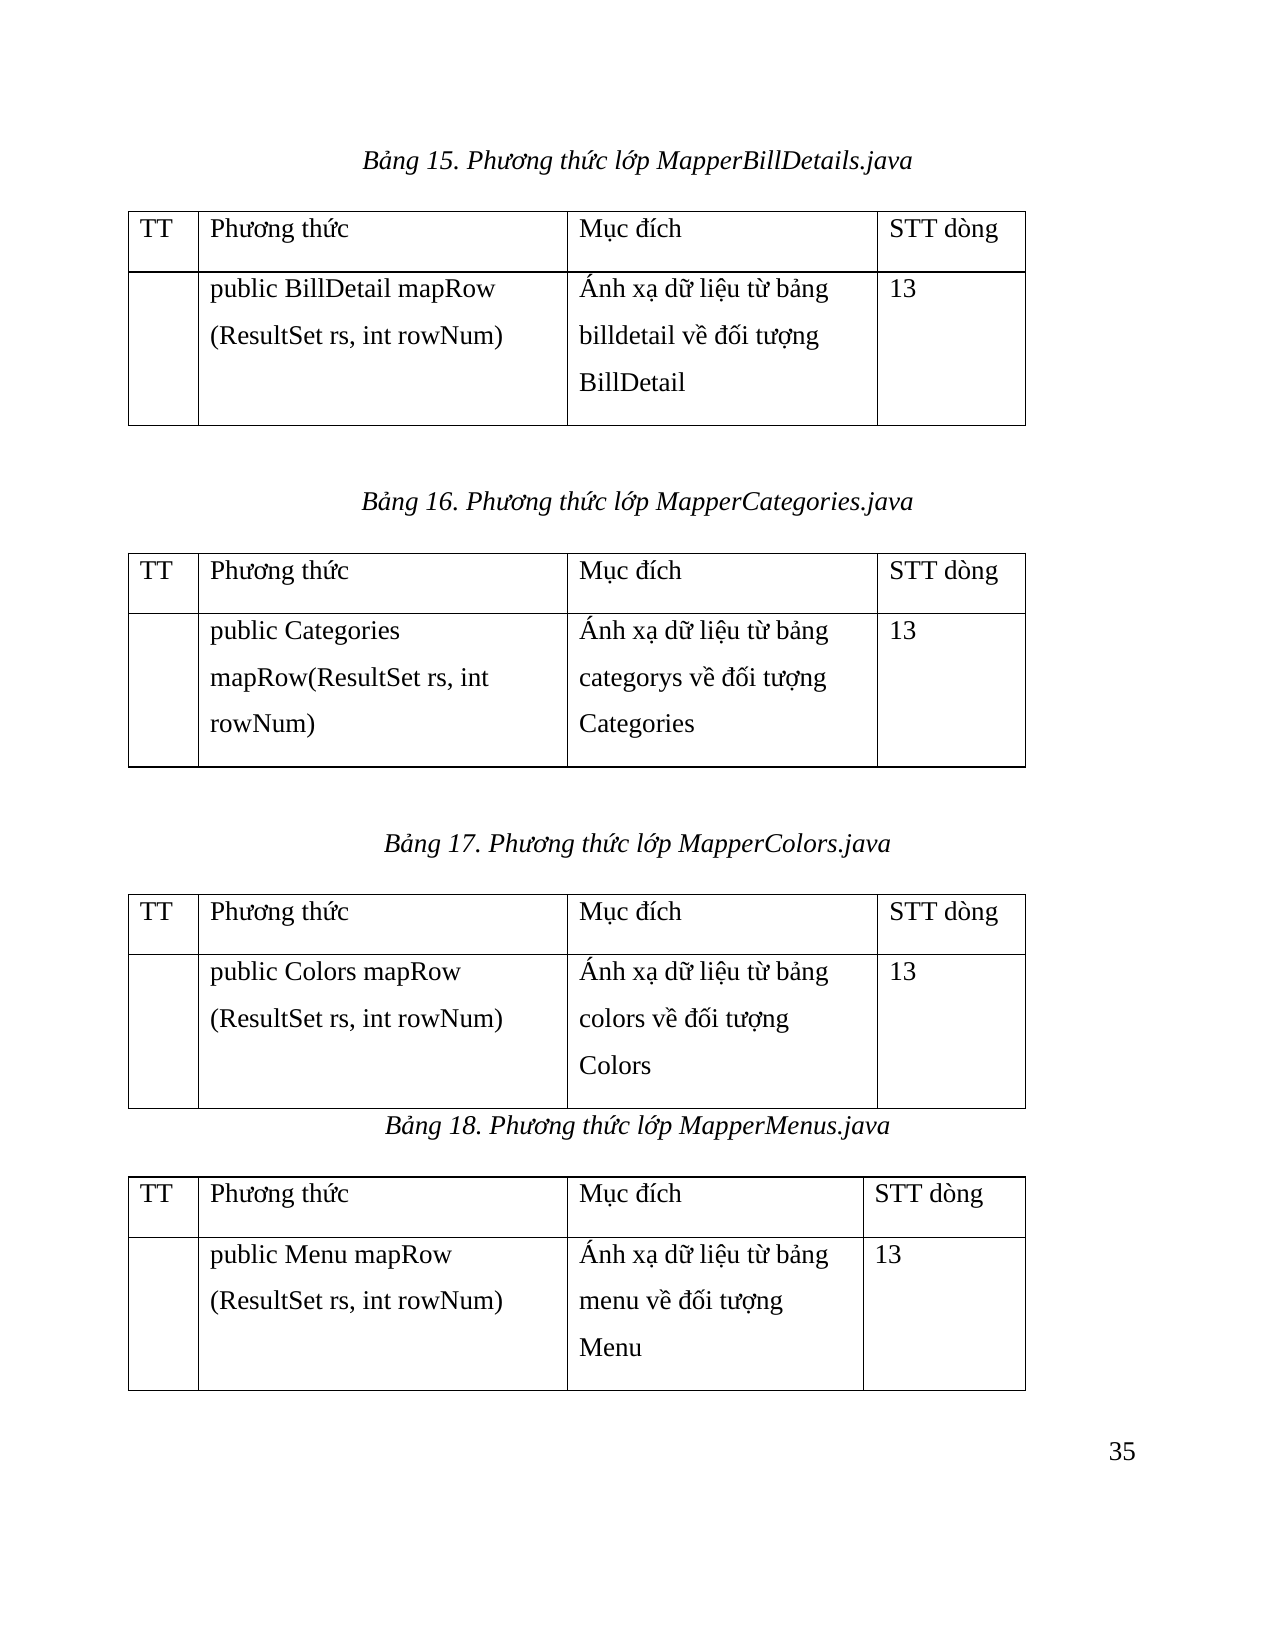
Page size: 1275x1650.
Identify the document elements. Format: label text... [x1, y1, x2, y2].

table_cell Ánh xạ dữ liệu từ bảng categorys về đối tượng Categories [568, 614, 877, 766]
table_header Mục đích [568, 895, 877, 954]
table_cell public Colors mapRow (ResultSet rs, int rowNum) [199, 955, 567, 1108]
table_cell [129, 614, 198, 766]
table_cell Ánh xạ dữ liệu từ bảng colors về đối tượng Colors [568, 955, 877, 1108]
text Bảng 15. Phương thức lớp MapperBillDetails.java [139, 144, 1135, 175]
table_cell 13 [878, 955, 1025, 1108]
table_cell [129, 955, 198, 1108]
table_header Phương thức [199, 895, 567, 954]
table_cell [129, 273, 198, 425]
table_header STT dòng [878, 895, 1025, 954]
table_cell public Categories mapRow(ResultSet rs, int rowNum) [199, 614, 567, 766]
table_cell 13 [878, 614, 1025, 766]
table_header STT dòng [878, 554, 1025, 613]
table_cell public Menu mapRow (ResultSet rs, int rowNum) [199, 1238, 567, 1390]
table_header Mục đích [568, 1178, 863, 1237]
table_cell public BillDetail mapRow (ResultSet rs, int rowNum) [199, 273, 567, 425]
table_cell 13 [878, 273, 1025, 425]
table_header Phương thức [199, 554, 567, 613]
table_header TT [129, 895, 198, 954]
text Bảng 16. Phương thức lớp MapperCategories.java [139, 485, 1135, 516]
table_header STT dòng [864, 1178, 1025, 1237]
table_header Mục đích [568, 554, 877, 613]
table_cell [129, 1238, 198, 1390]
table_header Phương thức [199, 212, 567, 271]
table_cell 13 [864, 1238, 1025, 1390]
text Bảng 17. Phương thức lớp MapperColors.java [139, 827, 1135, 858]
text Bảng 18. Phương thức lớp MapperMenus.java [139, 1109, 1135, 1140]
table_header TT [129, 1178, 198, 1237]
table_header Mục đích [568, 212, 877, 271]
table_header Phương thức [199, 1178, 567, 1237]
table_header TT [129, 212, 198, 271]
table_header TT [129, 554, 198, 613]
table_cell Ánh xạ dữ liệu từ bảng menu về đối tượng Menu [568, 1238, 863, 1390]
table_cell Ánh xạ dữ liệu từ bảng billdetail về đối tượng BillDetail [568, 273, 877, 425]
table_header STT dòng [878, 212, 1025, 271]
